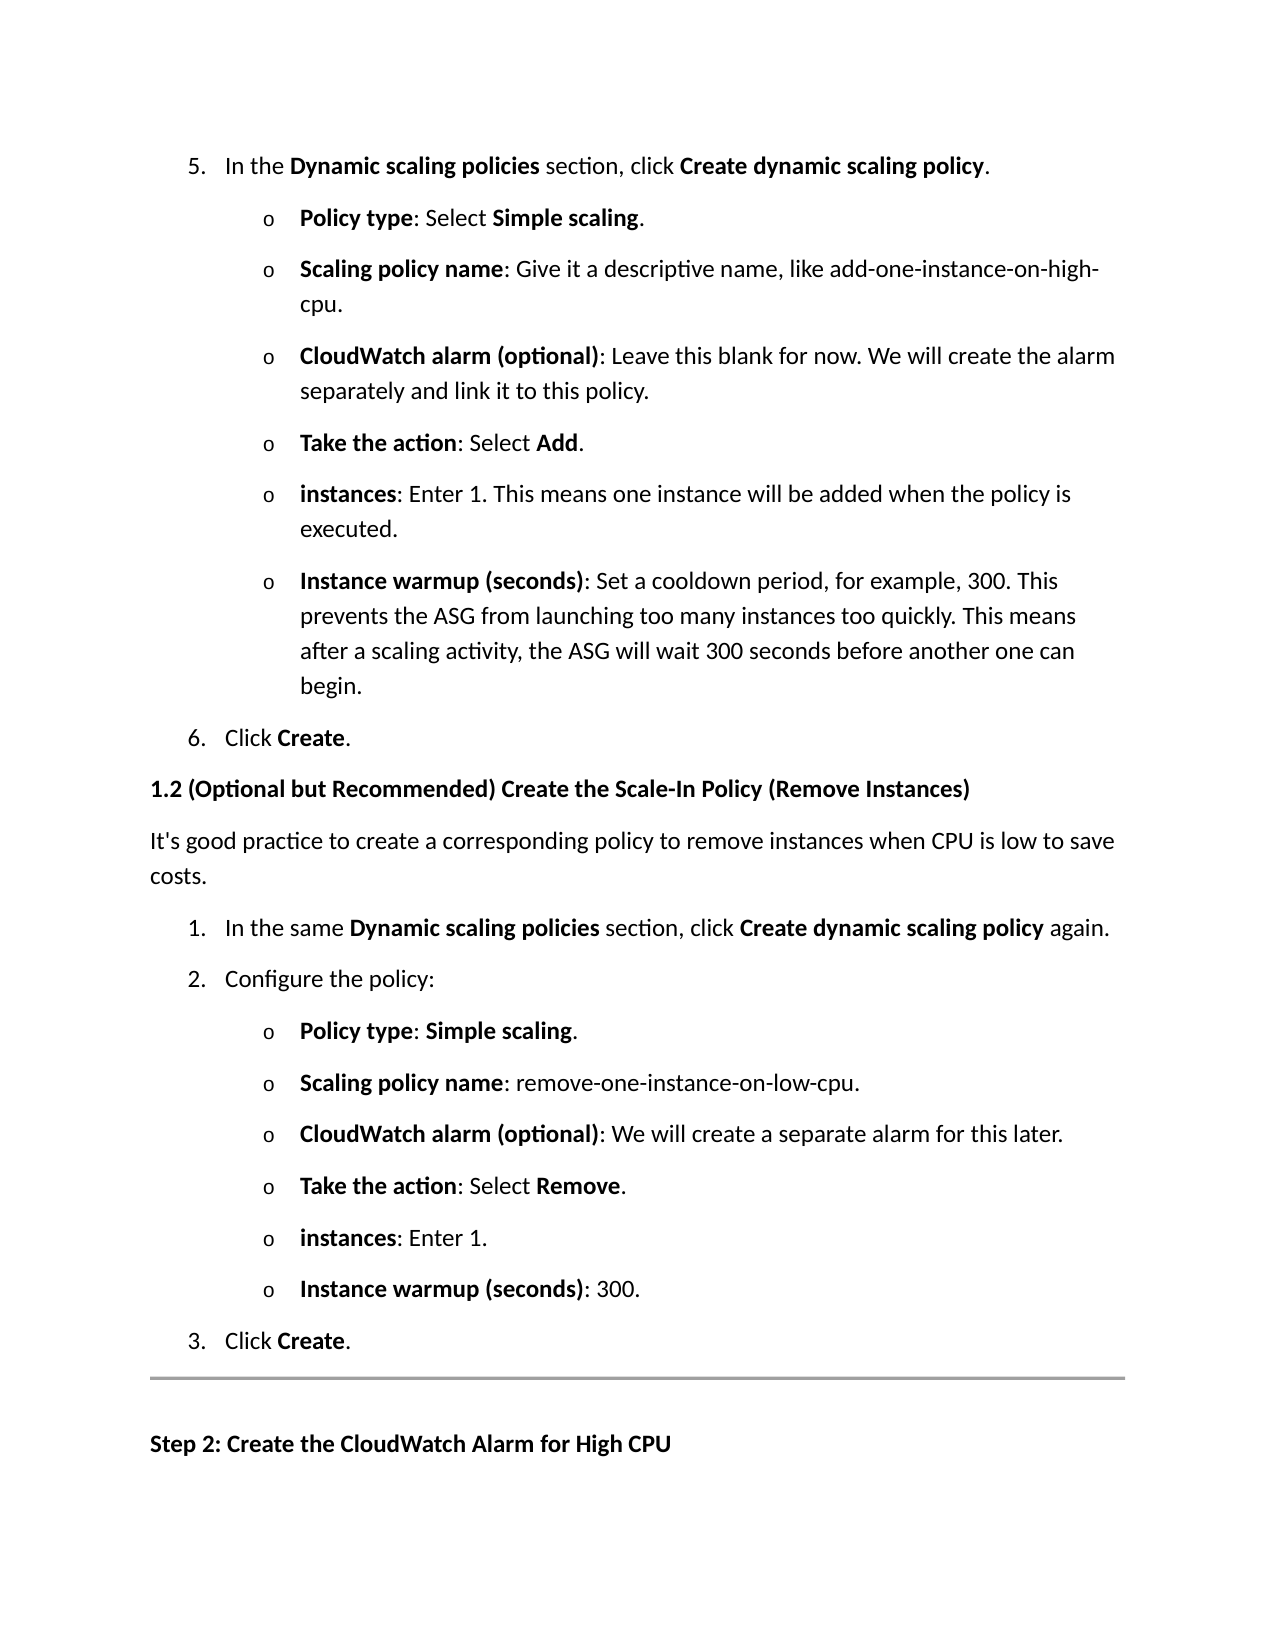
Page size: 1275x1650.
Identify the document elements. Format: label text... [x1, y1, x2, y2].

list CloudWatch alarm (optional): Leave this blank for now. We will create the alarm separately and link it to this policy. [262, 340, 1125, 406]
list Click Create. [187, 722, 1125, 752]
list Policy type: Select Simple scaling. [262, 202, 1125, 232]
list Instance warmup (seconds): 300. [262, 1273, 1125, 1304]
list Take the action: Select Add. [262, 427, 1125, 457]
list Instance warmup (seconds): Set a cooldown period, for example, 300. This prevents the ASG from launching too many instances too quickly. This means after a scaling activity, the ASG will wait 300 seconds before another one can begin. [262, 565, 1125, 701]
list Scaling policy name: Give it a descriptive name, like add-one-instance-on-high-cpu. [262, 253, 1125, 319]
list Configure the policy: [187, 963, 1125, 994]
list instances: Enter 1. This means one instance will be added when the policy is executed. [262, 478, 1125, 544]
list Policy type: Simple scaling. [262, 1015, 1125, 1046]
list Click Create. [187, 1325, 1125, 1356]
list In the same Dynamic scaling policies section, click Create dynamic scaling policy again. [187, 912, 1125, 942]
list In the Dynamic scaling policies section, click Create dynamic scaling policy. [187, 150, 1125, 181]
text It's good practice to create a corresponding policy to remove instances when CPU is low to save costs. [150, 825, 1125, 891]
list instances: Enter 1. [262, 1222, 1125, 1252]
list Take the action: Select Remove. [262, 1170, 1125, 1201]
list CloudWatch alarm (optional): We will create a separate alarm for this later. [262, 1118, 1125, 1149]
text Step 2: Create the CloudWatch Alarm for High CPU [150, 1428, 1125, 1459]
list Scaling policy name: remove-one-instance-on-low-cpu. [262, 1067, 1125, 1097]
text 1.2 (Optional but Recommended) Create the Scale-In Policy (Remove Instances) [150, 773, 1125, 804]
